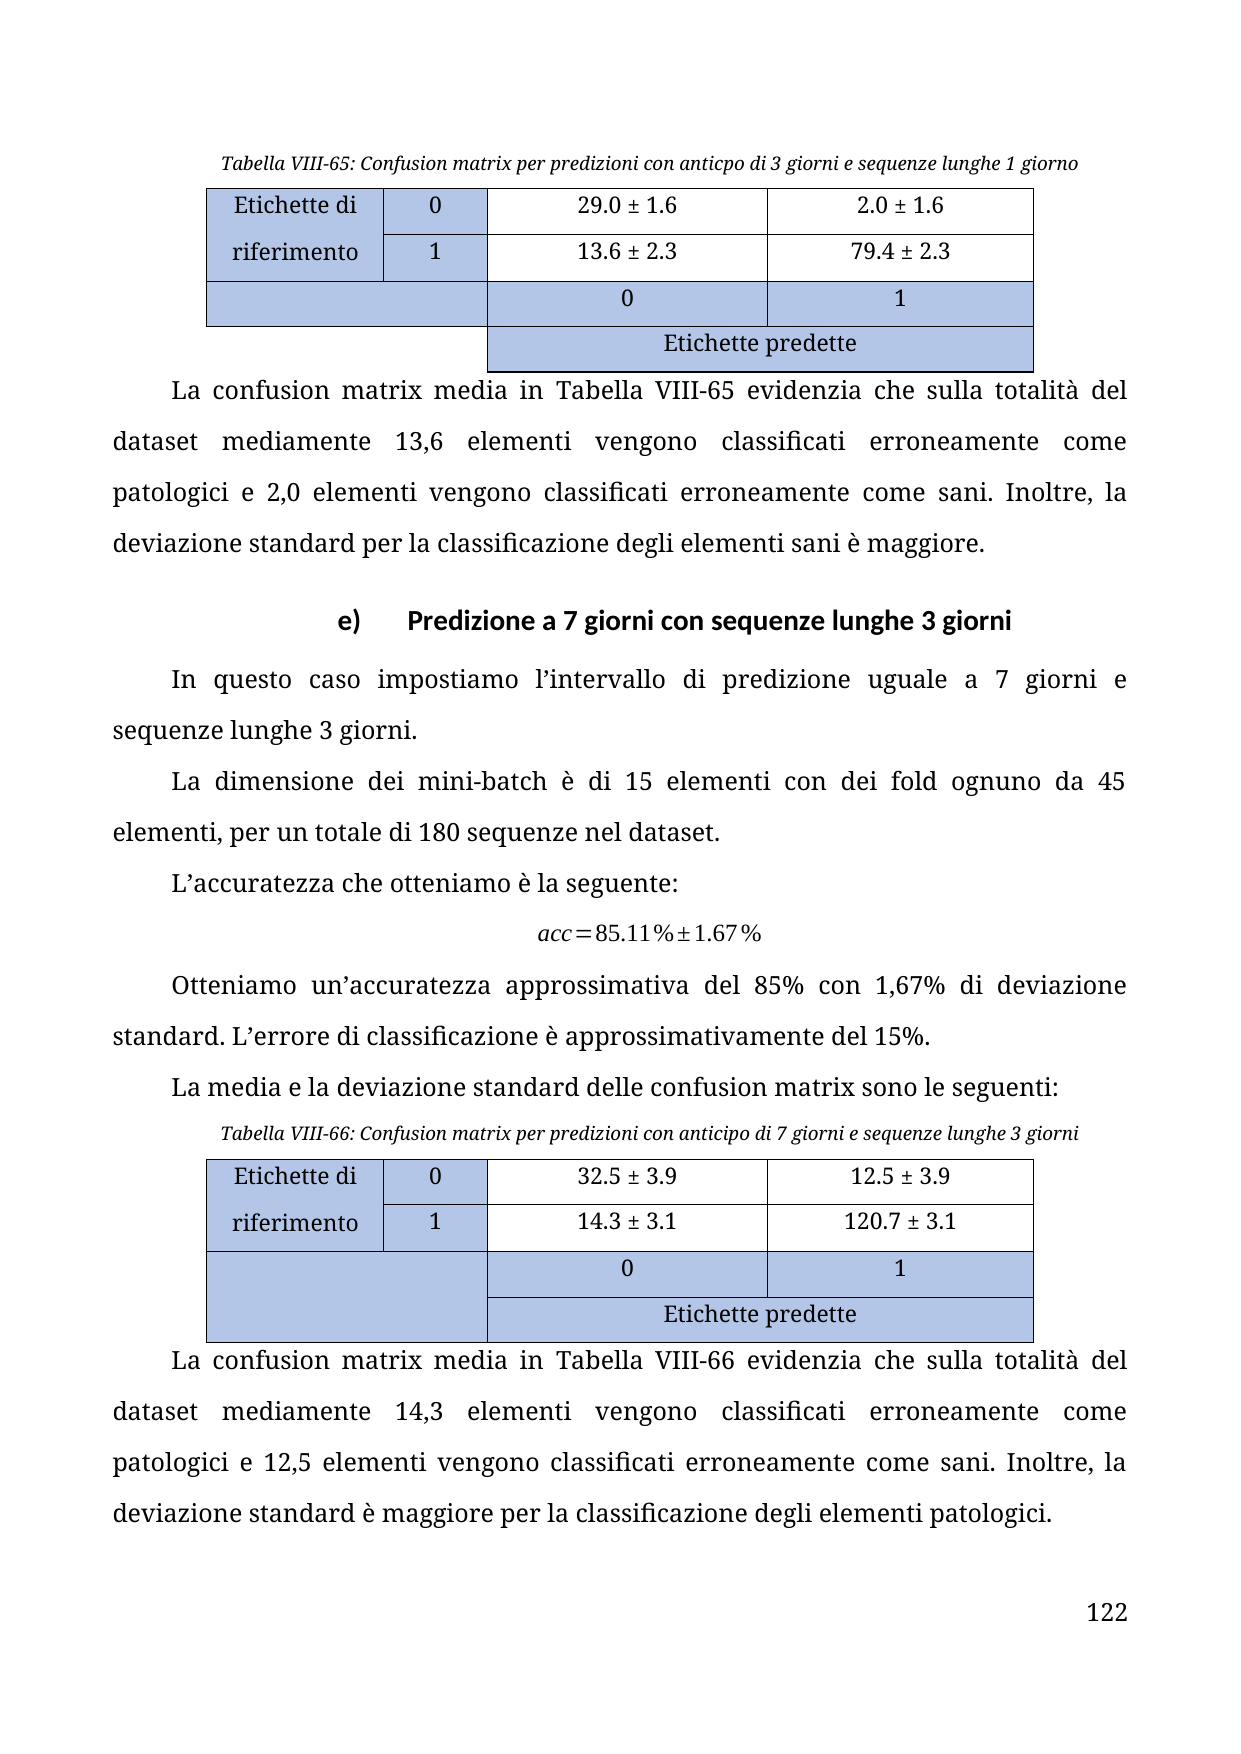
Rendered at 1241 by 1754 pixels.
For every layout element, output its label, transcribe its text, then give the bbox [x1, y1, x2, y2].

table_cell 13.6 ± 2.3 [488, 235, 767, 281]
text La media e la deviazione standard delle confusion matrix sono le seguenti: [112, 1069, 1128, 1104]
table_cell 79.4 ± 2.3 [768, 235, 1033, 281]
table_header 32.5 ± 3.9 [488, 1160, 767, 1204]
text La dimensione dei mini-batch è di 15 elementi con dei fold ognuno da 45 elementi, per un totale di 180 sequenze nel dataset. [112, 763, 1128, 848]
text In questo caso impostiamo l’intervallo di predizione uguale a 7 giorni e sequenze lunghe 3 giorni. [112, 661, 1128, 746]
table_cell Etichette predette [488, 327, 1033, 371]
table_cell 0 [488, 282, 767, 326]
table_cell 14.3 ± 3.1 [488, 1205, 767, 1251]
table_cell 120.7 ± 3.1 [768, 1205, 1033, 1251]
table_cell 1 [768, 282, 1033, 326]
table_cell 0 [488, 1252, 767, 1297]
table_cell Etichette predette [488, 1298, 1033, 1342]
table_header 2.0 ± 1.6 [768, 189, 1033, 234]
table_cell [207, 1252, 487, 1342]
table_cell [207, 282, 487, 326]
table_cell 1 [384, 235, 487, 281]
table_header 29.0 ± 1.6 [488, 189, 767, 234]
table_header 0 [384, 189, 487, 234]
subtitle Predizione a 7 giorni con sequenze lunghe 3 giorni [337, 602, 1128, 637]
text L’accuratezza che otteniamo è la seguente: [112, 865, 1128, 899]
table_header Etichette di riferimento [207, 1160, 383, 1251]
table_header Etichette di riferimento [207, 189, 383, 281]
table_header 12.5 ± 3.9 [768, 1160, 1033, 1204]
text Otteniamo un’accuratezza approssimativa del 85% con 1,67% di deviazione standard. L’errore di classificazione è approssimativamente del 15%. [112, 967, 1128, 1053]
table_header 0 [384, 1160, 487, 1204]
table_cell 1 [768, 1252, 1033, 1297]
table_cell 1 [384, 1205, 487, 1251]
